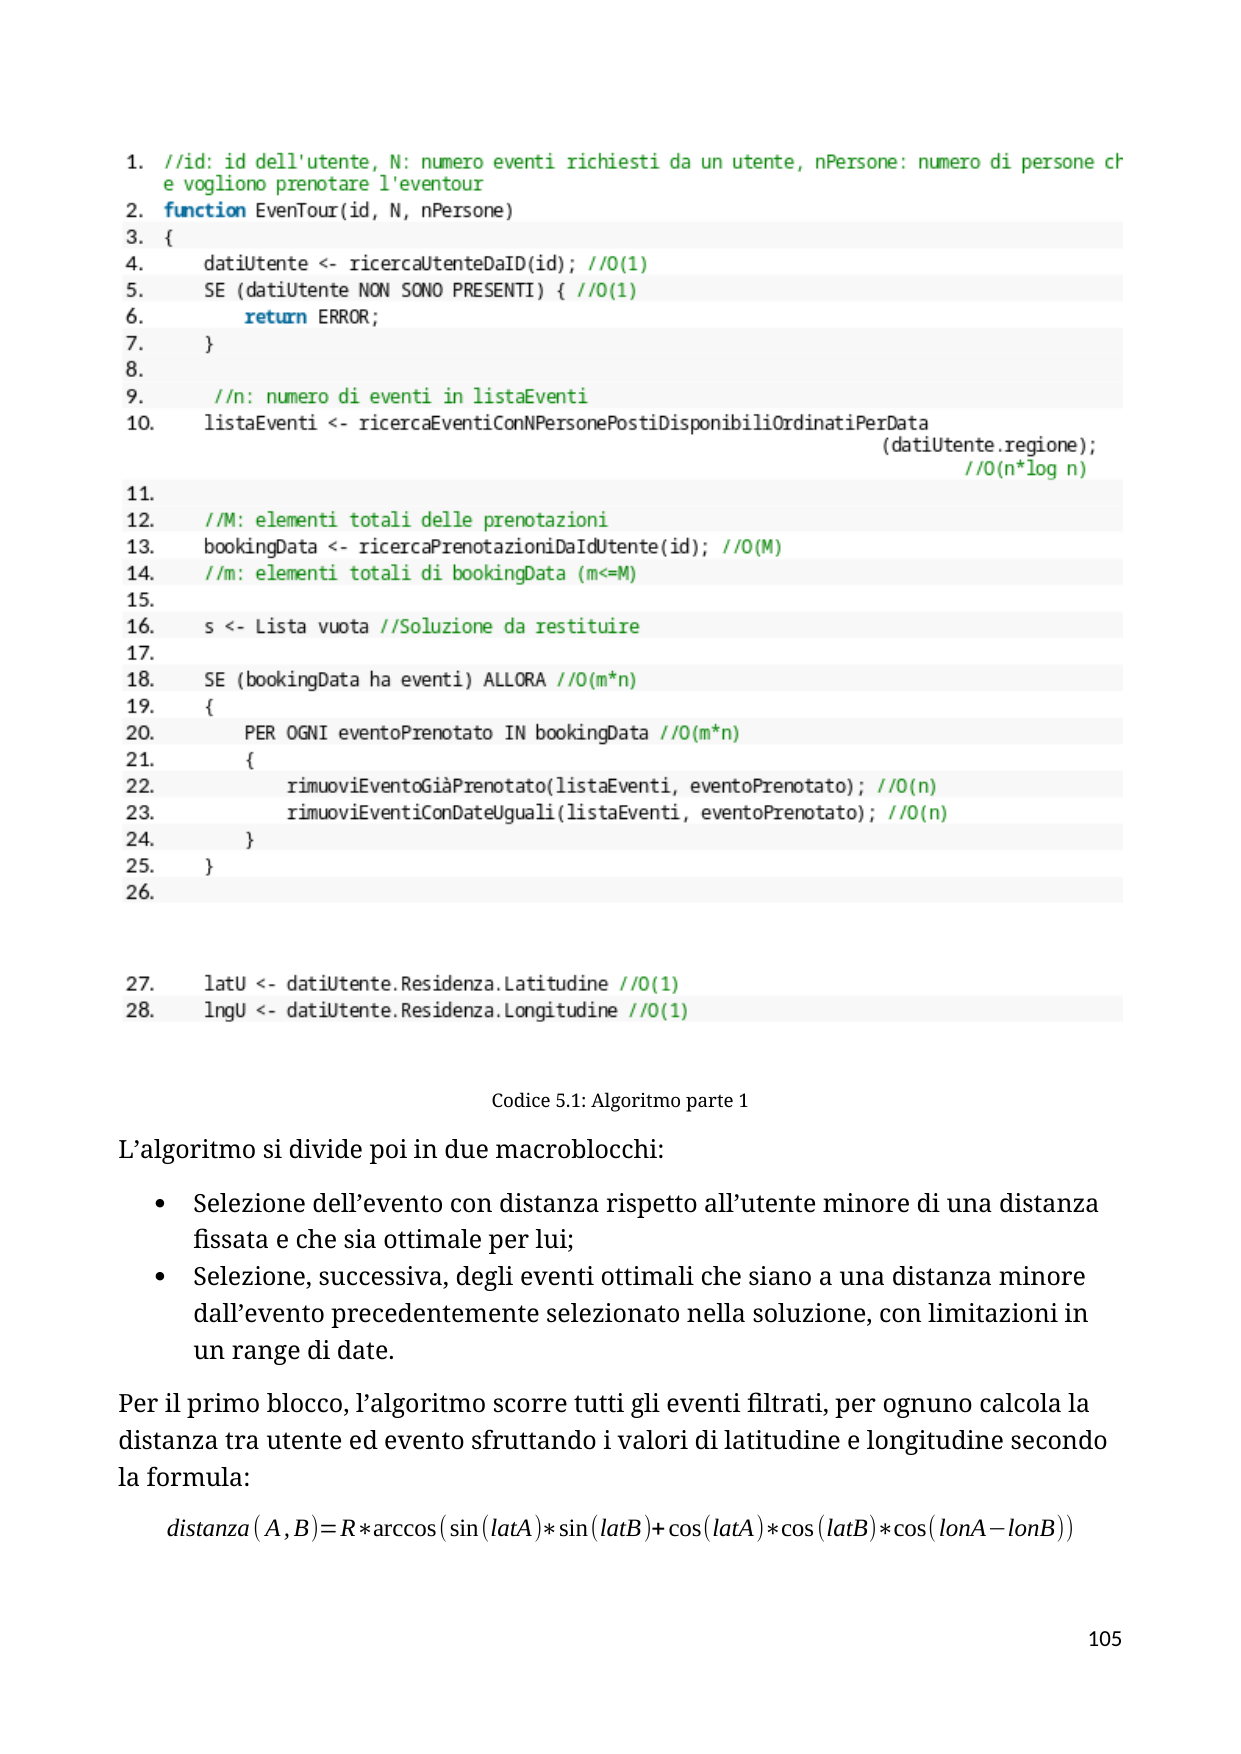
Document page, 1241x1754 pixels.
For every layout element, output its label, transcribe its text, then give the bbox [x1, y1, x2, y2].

list Selezione, successiva, degli eventi ottimali che siano a una distanza minore dall’evento precedentemente selezionato nella soluzione, con limitazioni in un range di date. [156, 1259, 1122, 1367]
list Selezione dell’evento con distanza rispetto all’utente minore di una distanza fissata e che sia ottimale per lui; [156, 1185, 1122, 1256]
text Codice 5.1: Algoritmo parte 1 [118, 1088, 1122, 1113]
text Per il primo blocco, l’algoritmo scorre tutti gli eventi filtrati, per ognuno calcola la distanza tra utente ed evento sfruttando i valori di latitudine e longitudine secondo la formula: [118, 1386, 1122, 1493]
text L’algoritmo si divide poi in due macroblocchi: [118, 1132, 1122, 1166]
